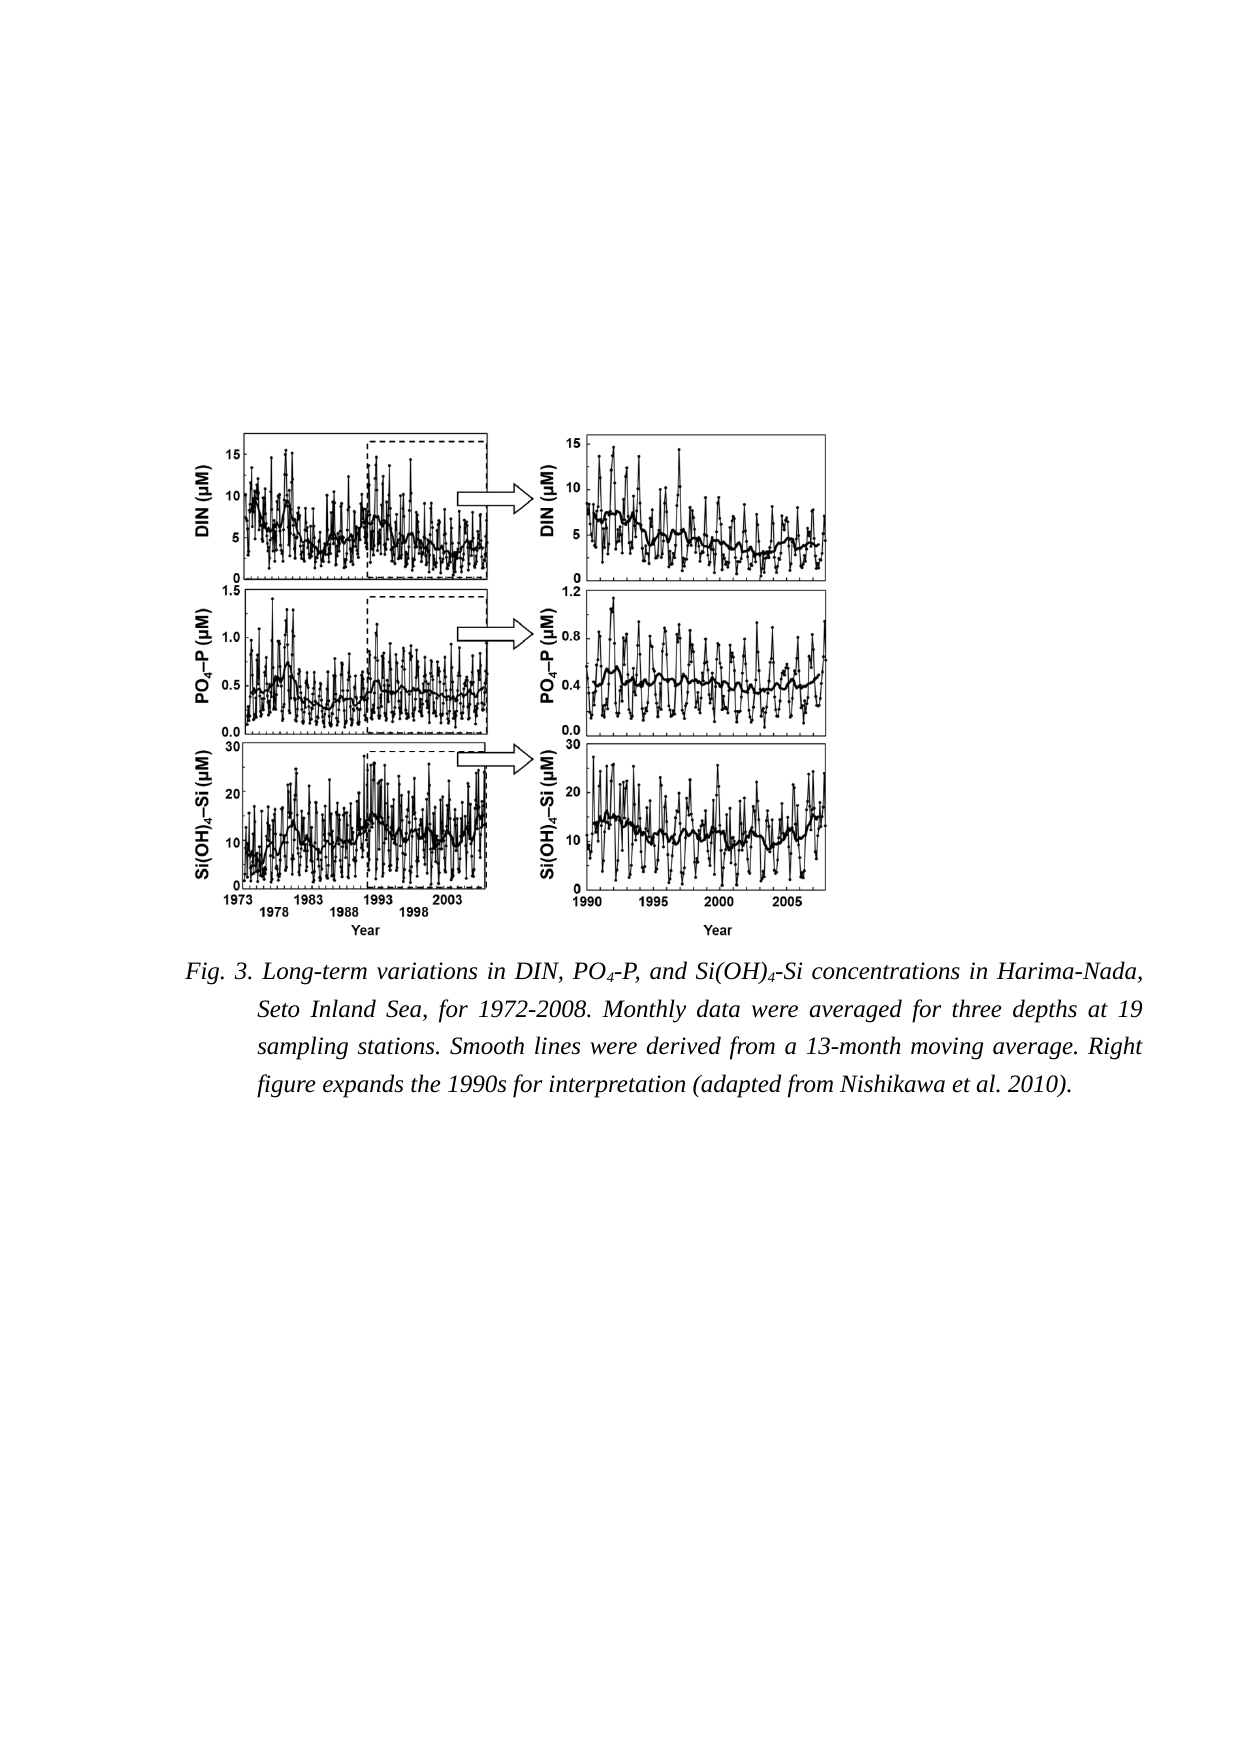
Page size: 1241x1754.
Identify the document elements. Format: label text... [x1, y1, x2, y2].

picture [185, 427, 832, 946]
text Fig. 3. Long-term variations in DIN, PO4-P, and Si(OH)4-Si concentrations in Harima-Nada, Seto Inland Sea, for 1972-2008. Monthly data were averaged for three depths at 19 sampling stations. Smooth lines were derived from a 13-month moving average. Right figure expands the 1990s for interpretation (adapted from Nishikawa et al. 2010). [185, 952, 1143, 1102]
